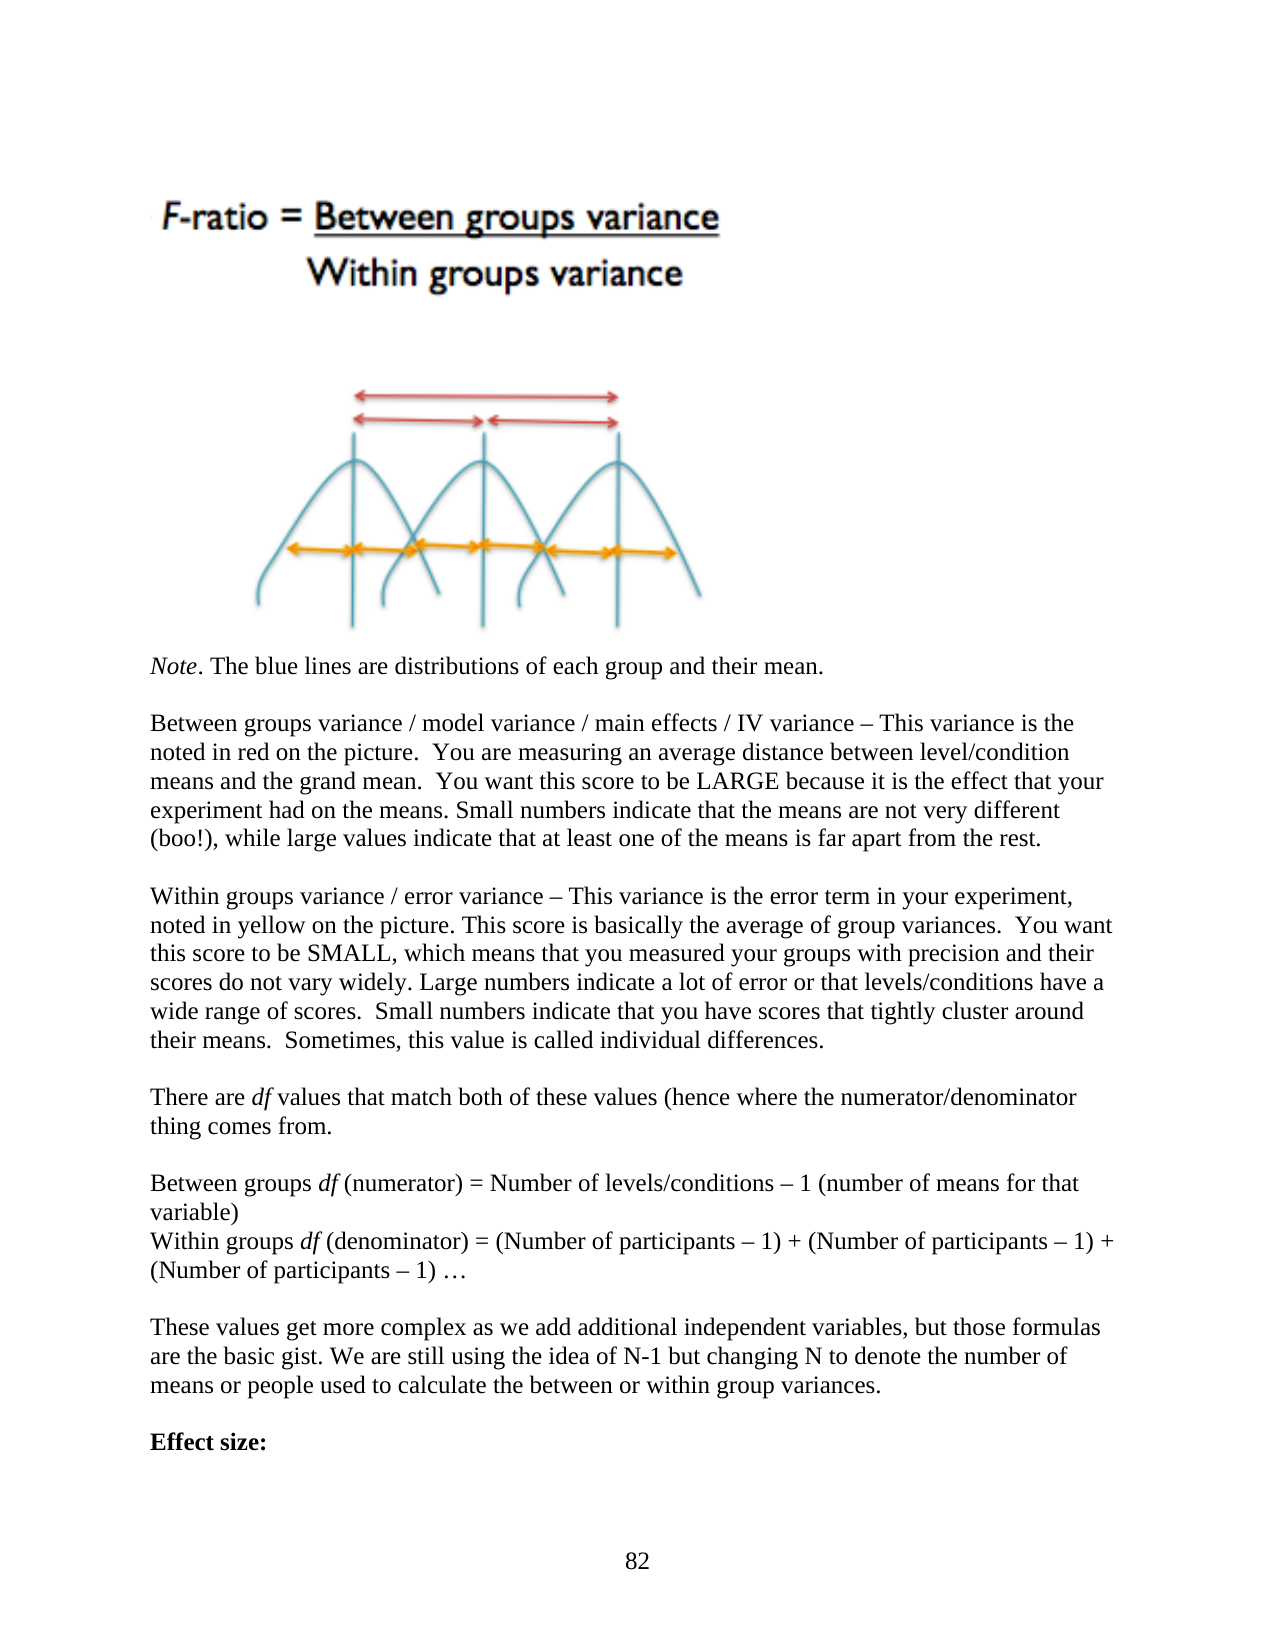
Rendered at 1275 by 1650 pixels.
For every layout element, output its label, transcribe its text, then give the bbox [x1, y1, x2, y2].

text Between groups variance / model variance / main effects / IV variance – This variance is the noted in red on the picture. You are measuring an average distance between level/condition means and the grand mean. You want this score to be LARGE because it is the effect that your experiment had on the means. Small numbers indicate that the means are not very different (boo!), while large values indicate that at least one of the means is far apart from the rest. [150, 708, 1125, 852]
text Note. The blue lines are distributions of each group and their mean. [150, 651, 1125, 680]
text Between groups df (numerator) = Number of levels/conditions – 1 (number of means for that variable) [150, 1168, 1125, 1226]
text Within groups variance / error variance – This variance is the error term in your experiment, noted in yellow on the picture. This score is basically the average of group variances. You want this score to be SMALL, which means that you measured your groups with precision and their scores do not vary widely. Large numbers indicate a lot of error or that levels/conditions have a wide range of scores. Small numbers indicate that you have scores that tightly cluster around their means. Sometimes, this value is called individual differences. [150, 881, 1125, 1053]
text Within groups df (denominator) = (Number of participants – 1) + (Number of participants – 1) + (Number of participants – 1) … [150, 1226, 1125, 1283]
text There are df values that match both of these values (hence where the numerator/denominator thing comes from. [150, 1082, 1125, 1140]
text Effect size: [150, 1427, 1125, 1456]
picture [150, 178, 781, 651]
text These values get more complex as we add additional independent variables, but those formulas are the basic gist. We are still using the idea of N-1 but changing N to denote the number of means or people used to calculate the between or within group variances. [150, 1312, 1125, 1398]
